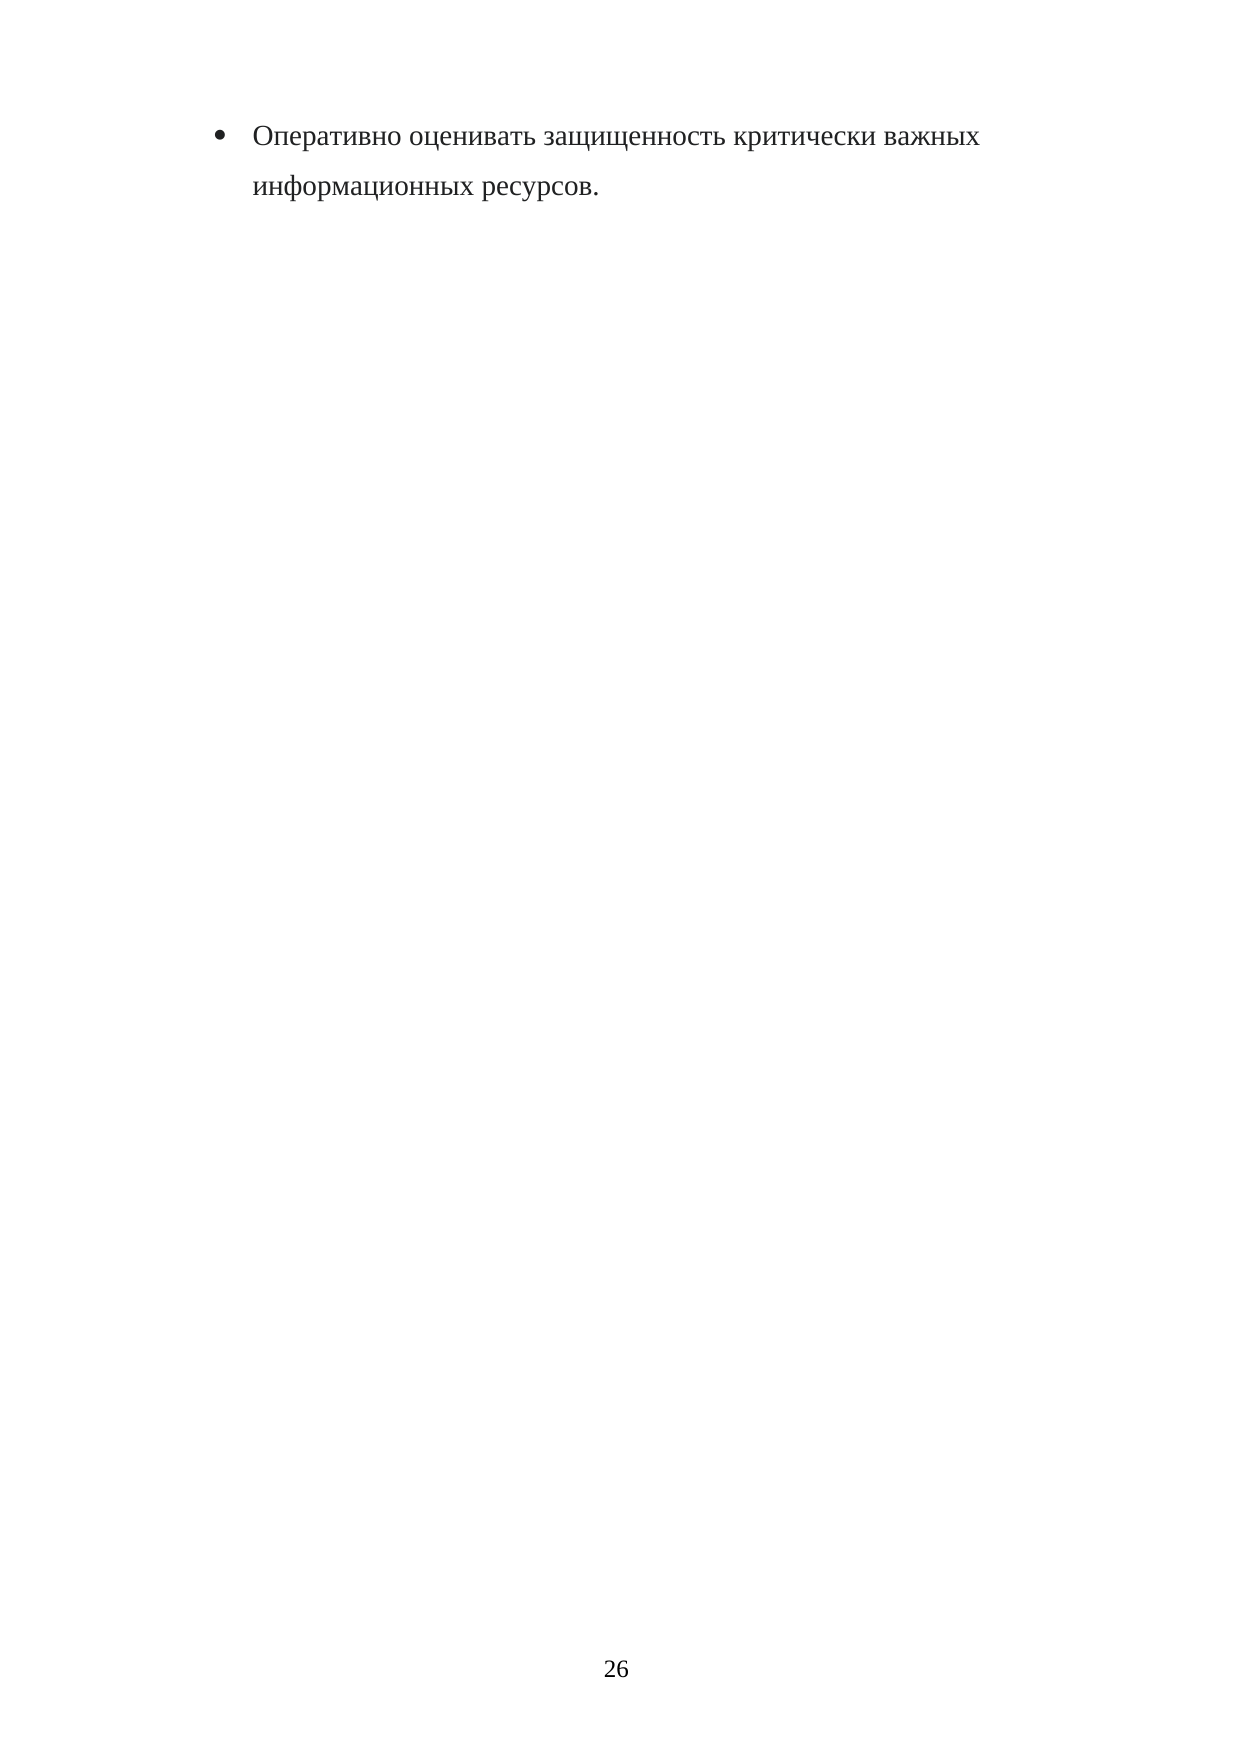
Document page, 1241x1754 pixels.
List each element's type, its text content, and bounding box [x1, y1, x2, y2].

list Оперативно оценивать защищенность критически важных информационных ресурсов. [215, 118, 1181, 202]
